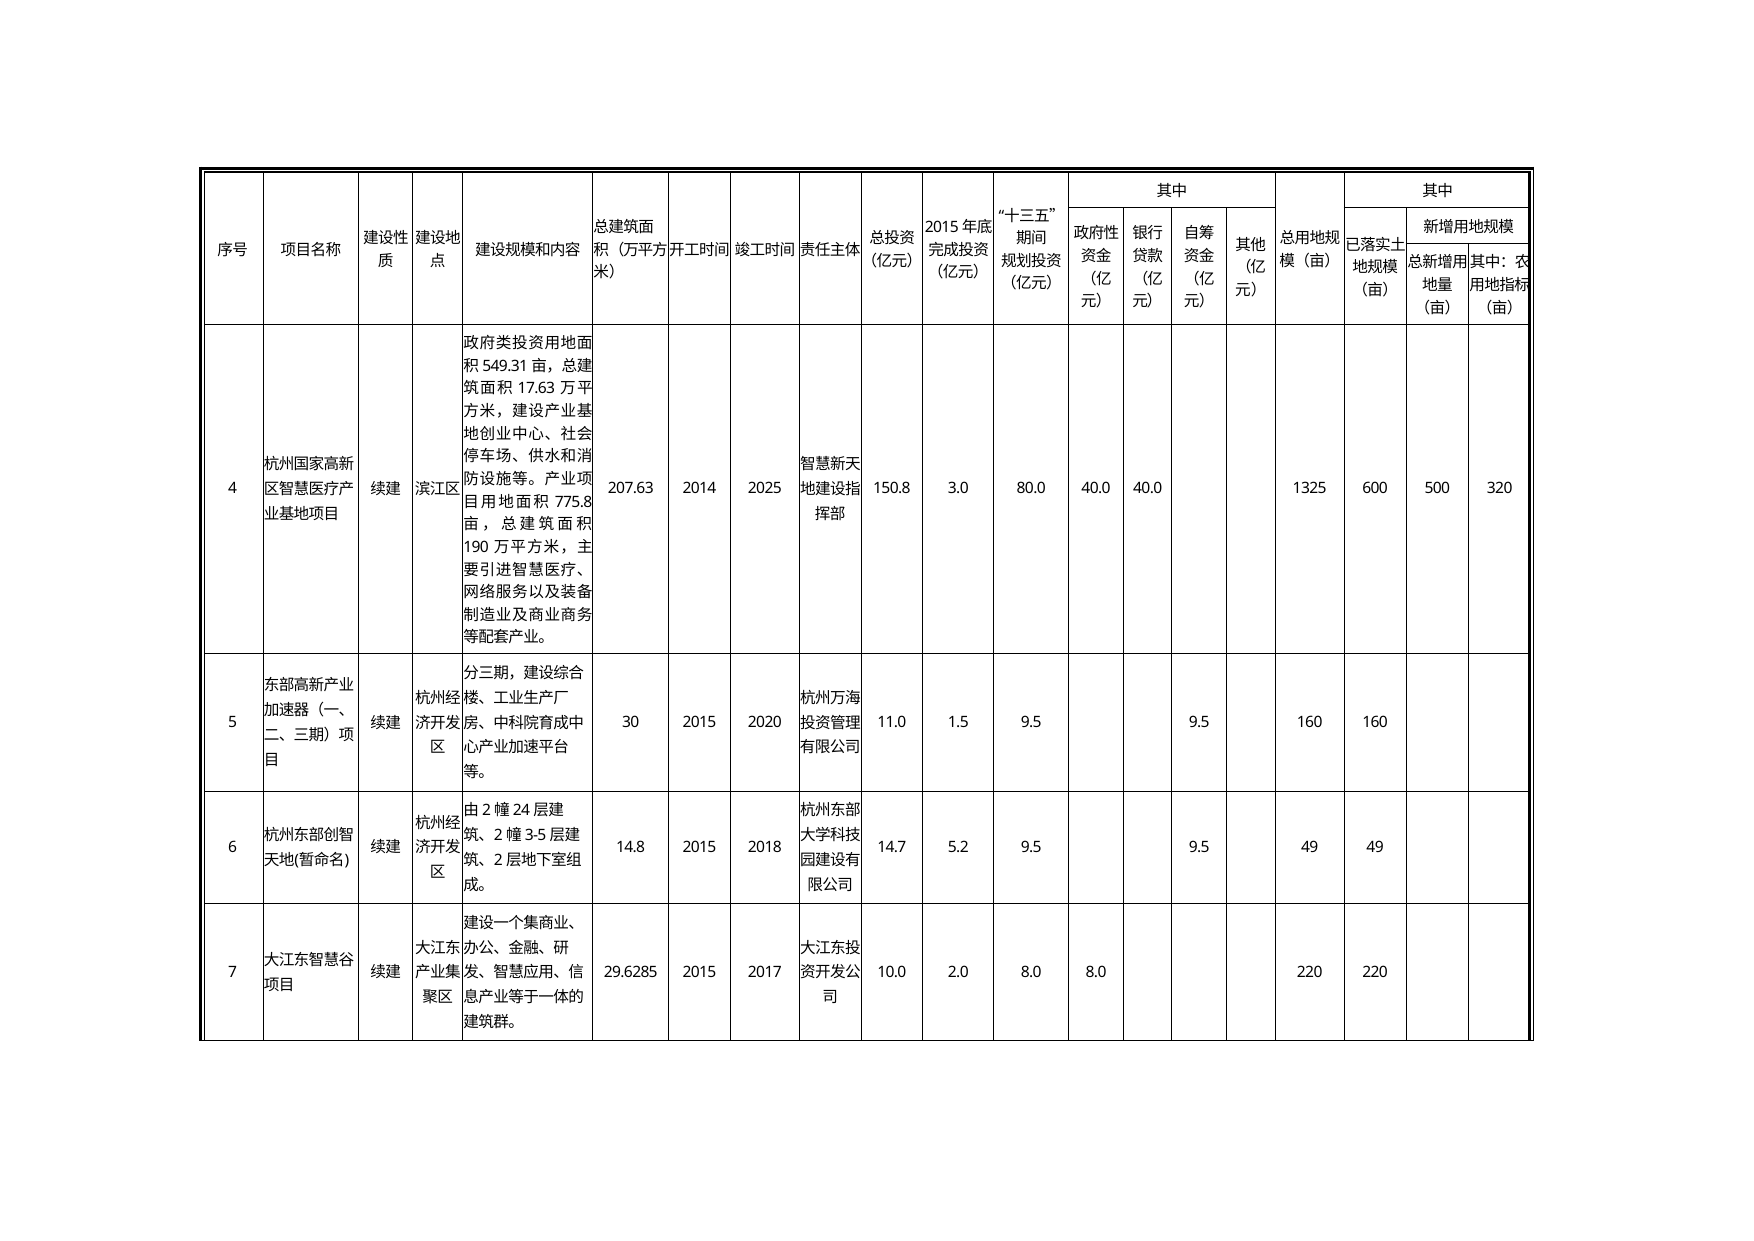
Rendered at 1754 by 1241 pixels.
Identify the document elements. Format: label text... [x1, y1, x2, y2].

table_cell 由2幢24层建筑、2幢3-5层建筑、2层地下室组成。 [463, 792, 592, 903]
table_cell 9.5 [994, 792, 1068, 903]
table_cell 29.6285 [593, 904, 668, 1040]
table_cell [1407, 792, 1468, 903]
table_cell 政府类投资用地面积549.31亩，总建筑面积17.63万平方米，建设产业基地创业中心、社会停车场、供水和消防设施等。产业项目用地面积775.8亩，总建筑面积190万平方米，主要引进智慧医疗、网络服务以及装备制造业及商业商务等配套产业。 [463, 325, 592, 653]
table_cell 续建 [359, 325, 412, 653]
table_cell 40.0 [1069, 325, 1123, 653]
table_cell 东部高新产业加速器（一、二、三期）项目 [264, 654, 358, 791]
table_cell 2015 [669, 792, 730, 903]
table_cell [1172, 904, 1226, 1040]
table_cell 11.0 [862, 654, 922, 791]
table_cell 2.0 [923, 904, 993, 1040]
table_cell 3.0 [923, 325, 993, 653]
table_cell 银行 贷款 （亿元） [1124, 208, 1171, 323]
table_cell [1069, 654, 1123, 791]
table_cell [1407, 654, 1468, 791]
table_header 项目名称 [264, 173, 358, 323]
table_cell 9.5 [994, 654, 1068, 791]
table_header 其中 [1069, 173, 1275, 207]
table_cell 14.8 [593, 792, 668, 903]
table_header 建设地点 [413, 173, 462, 323]
table_cell 续建 [359, 654, 412, 791]
table_header “十三五”期间 规划投资 （亿元） [994, 173, 1068, 323]
table_cell 建设一个集商业、办公、金融、研发、智慧应用、信息产业等于一体的建筑群。 [463, 904, 592, 1040]
table_cell 分三期，建设综合楼、工业生产厂房、中科院育成中心产业加速平台等。 [463, 654, 592, 791]
table_cell [1469, 654, 1528, 791]
table_cell 杭州经济开发区 [413, 654, 462, 791]
table_cell 2018 [731, 792, 799, 903]
table_cell 杭州东部创智天地(暂命名) [264, 792, 358, 903]
table_cell 其他 （亿元） [1227, 208, 1275, 323]
table_header 开工时间 [669, 173, 730, 323]
table_cell 10.0 [862, 904, 922, 1040]
table_cell 49 [1276, 792, 1344, 903]
table_cell 大江东产业集聚区 [413, 904, 462, 1040]
table_cell 5 [205, 654, 263, 791]
table_cell 220 [1276, 904, 1344, 1040]
table_cell 160 [1345, 654, 1406, 791]
table_cell 1.5 [923, 654, 993, 791]
table_cell 杭州东部大学科技园建设有限公司 [800, 792, 861, 903]
table_header 建设性质 [359, 173, 412, 323]
table_cell [1069, 792, 1123, 903]
table_header 序号 [205, 173, 263, 323]
table_cell 自筹 资金 （亿元） [1172, 208, 1226, 323]
table_cell 续建 [359, 904, 412, 1040]
table_cell 续建 [359, 792, 412, 903]
table_header 总用地规模（亩） [1276, 173, 1344, 323]
table_header 总投资（亿元） [862, 173, 922, 323]
table_cell [1227, 792, 1275, 903]
table_cell [1124, 654, 1171, 791]
table_header 责任主体 [800, 173, 861, 323]
table_cell 2014 [669, 325, 730, 653]
table_cell 207.63 [593, 325, 668, 653]
table_cell 14.7 [862, 792, 922, 903]
table_cell [1469, 792, 1528, 903]
table_cell 2015 [669, 654, 730, 791]
table_cell [1172, 325, 1226, 653]
table_cell 大江东智慧谷项目 [264, 904, 358, 1040]
table_cell 智慧新天地建设指挥部 [800, 325, 861, 653]
table_cell 其中：农用地指标 （亩） [1469, 244, 1528, 323]
table_cell 已落实土地规模 （亩） [1345, 208, 1406, 323]
table_cell [1469, 904, 1528, 1040]
table_cell [1124, 792, 1171, 903]
table_header 2015年底完成投资（亿元） [923, 173, 993, 323]
table_header 竣工时间 [731, 173, 799, 323]
table_cell [1227, 325, 1275, 653]
table_cell 杭州万海投资管理有限公司 [800, 654, 861, 791]
table_cell 9.5 [1172, 792, 1226, 903]
table_header 其中 [1345, 173, 1528, 207]
table_cell 6 [205, 792, 263, 903]
table_cell [1407, 904, 1468, 1040]
table_header 总建筑面积（万平方米） [593, 173, 668, 323]
table_cell 320 [1469, 325, 1528, 653]
table_cell [1124, 904, 1171, 1040]
table_cell 杭州经济开发区 [413, 792, 462, 903]
table_cell 9.5 [1172, 654, 1226, 791]
table_cell 2015 [669, 904, 730, 1040]
table_cell 8.0 [1069, 904, 1123, 1040]
table_cell 500 [1407, 325, 1468, 653]
table_cell 大江东投资开发公司 [800, 904, 861, 1040]
table_cell 49 [1345, 792, 1406, 903]
table_cell 5.2 [923, 792, 993, 903]
table_cell 2020 [731, 654, 799, 791]
table_cell 8.0 [994, 904, 1068, 1040]
table_cell 220 [1345, 904, 1406, 1040]
table_cell 80.0 [994, 325, 1068, 653]
table_cell 2017 [731, 904, 799, 1040]
table_cell 滨江区 [413, 325, 462, 653]
table_cell 150.8 [862, 325, 922, 653]
table_cell 2025 [731, 325, 799, 653]
table_cell 30 [593, 654, 668, 791]
table_header 建设规模和内容 [463, 173, 592, 323]
table_cell 政府性资金 （亿元） [1069, 208, 1123, 323]
table_cell 7 [205, 904, 263, 1040]
table_cell 1325 [1276, 325, 1344, 653]
table_cell 总新增用地量 （亩） [1407, 244, 1468, 323]
table_cell [1227, 654, 1275, 791]
table_cell 40.0 [1124, 325, 1171, 653]
table_cell 160 [1276, 654, 1344, 791]
table_cell [1227, 904, 1275, 1040]
table_cell 新增用地规模 [1407, 208, 1528, 243]
table_cell 600 [1345, 325, 1406, 653]
table_cell 杭州国家高新区智慧医疗产业基地项目 [264, 325, 358, 653]
table_cell 4 [205, 325, 263, 653]
